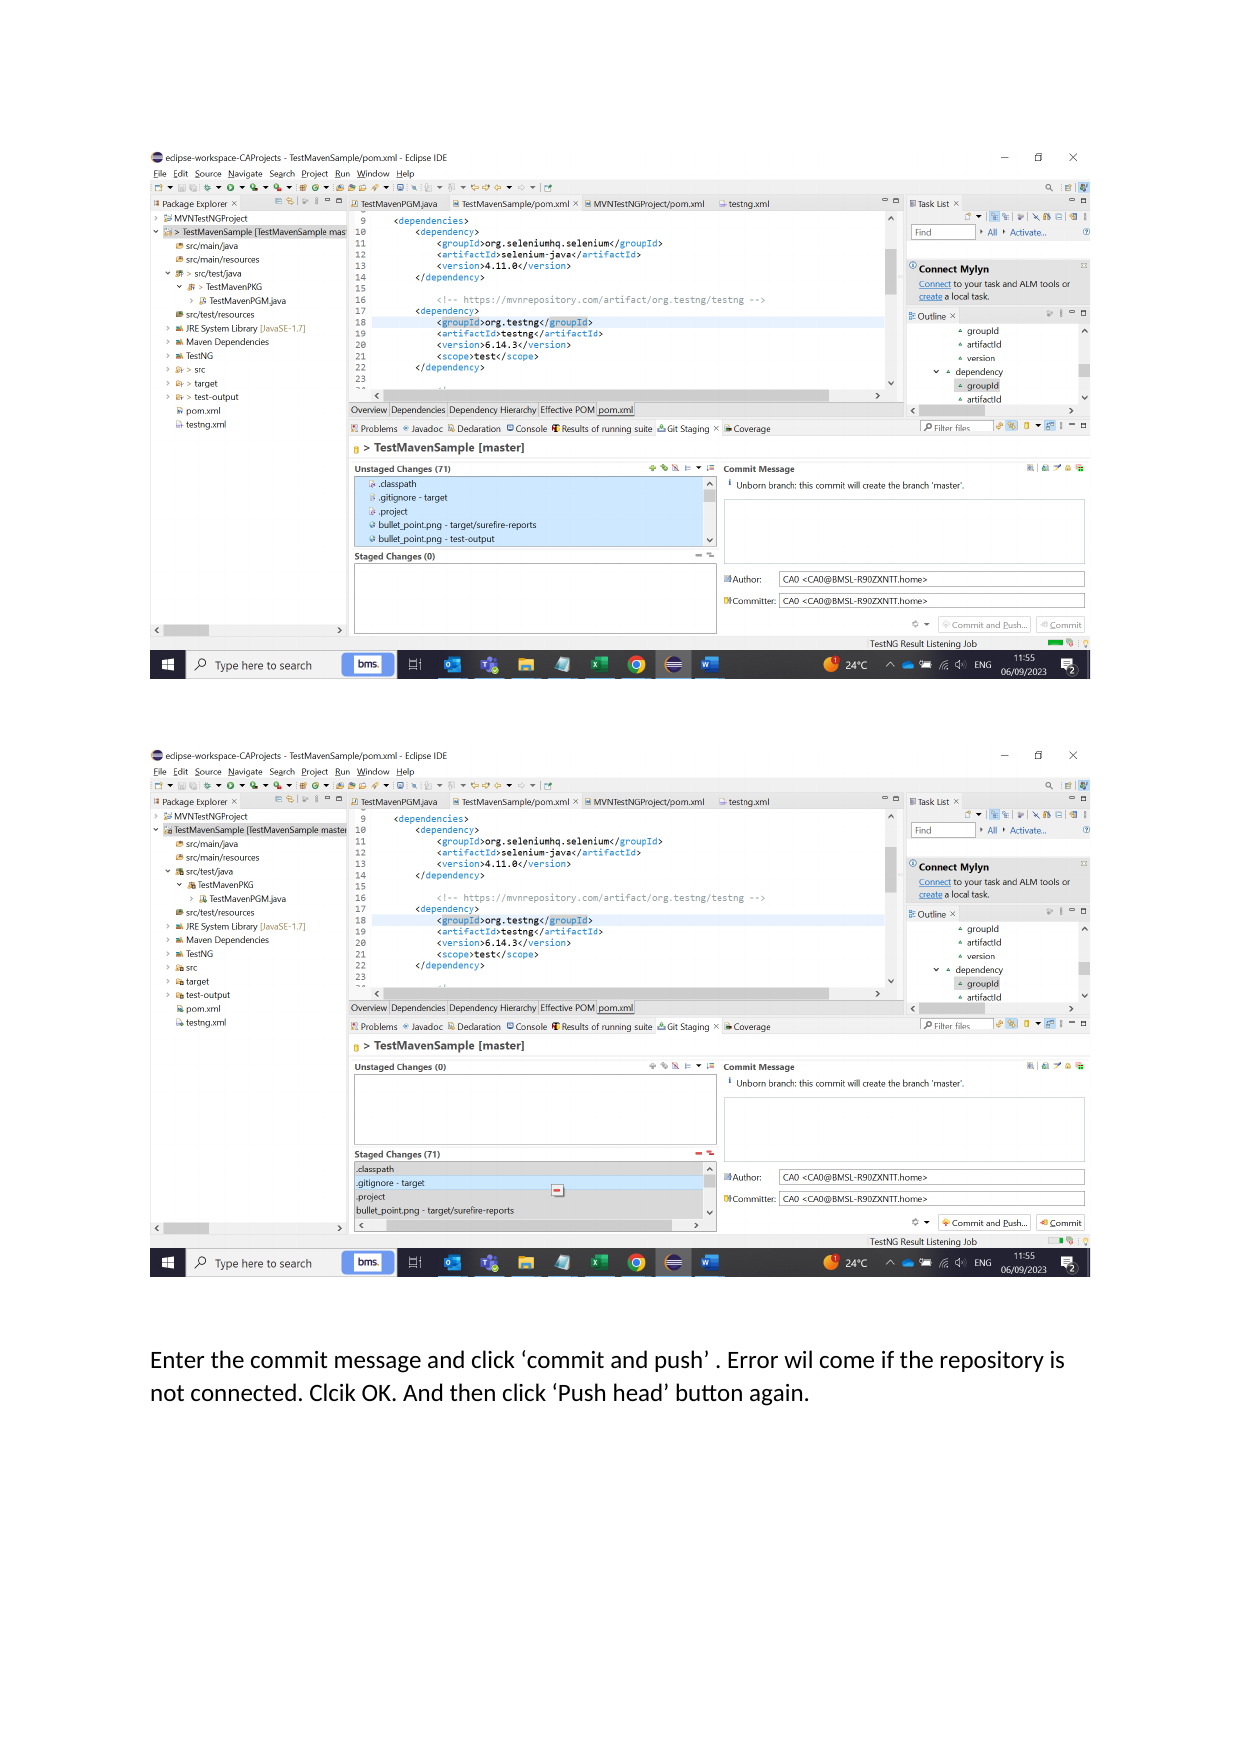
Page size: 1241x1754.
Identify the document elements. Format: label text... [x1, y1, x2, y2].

picture [150, 150, 1091, 679]
text Enter the commit message and click ‘commit and push’ . Error wil come if the repository is not connected. Clcik OK. And then click ‘Push head’ button again. [150, 1344, 1090, 1408]
picture [150, 747, 1091, 1277]
